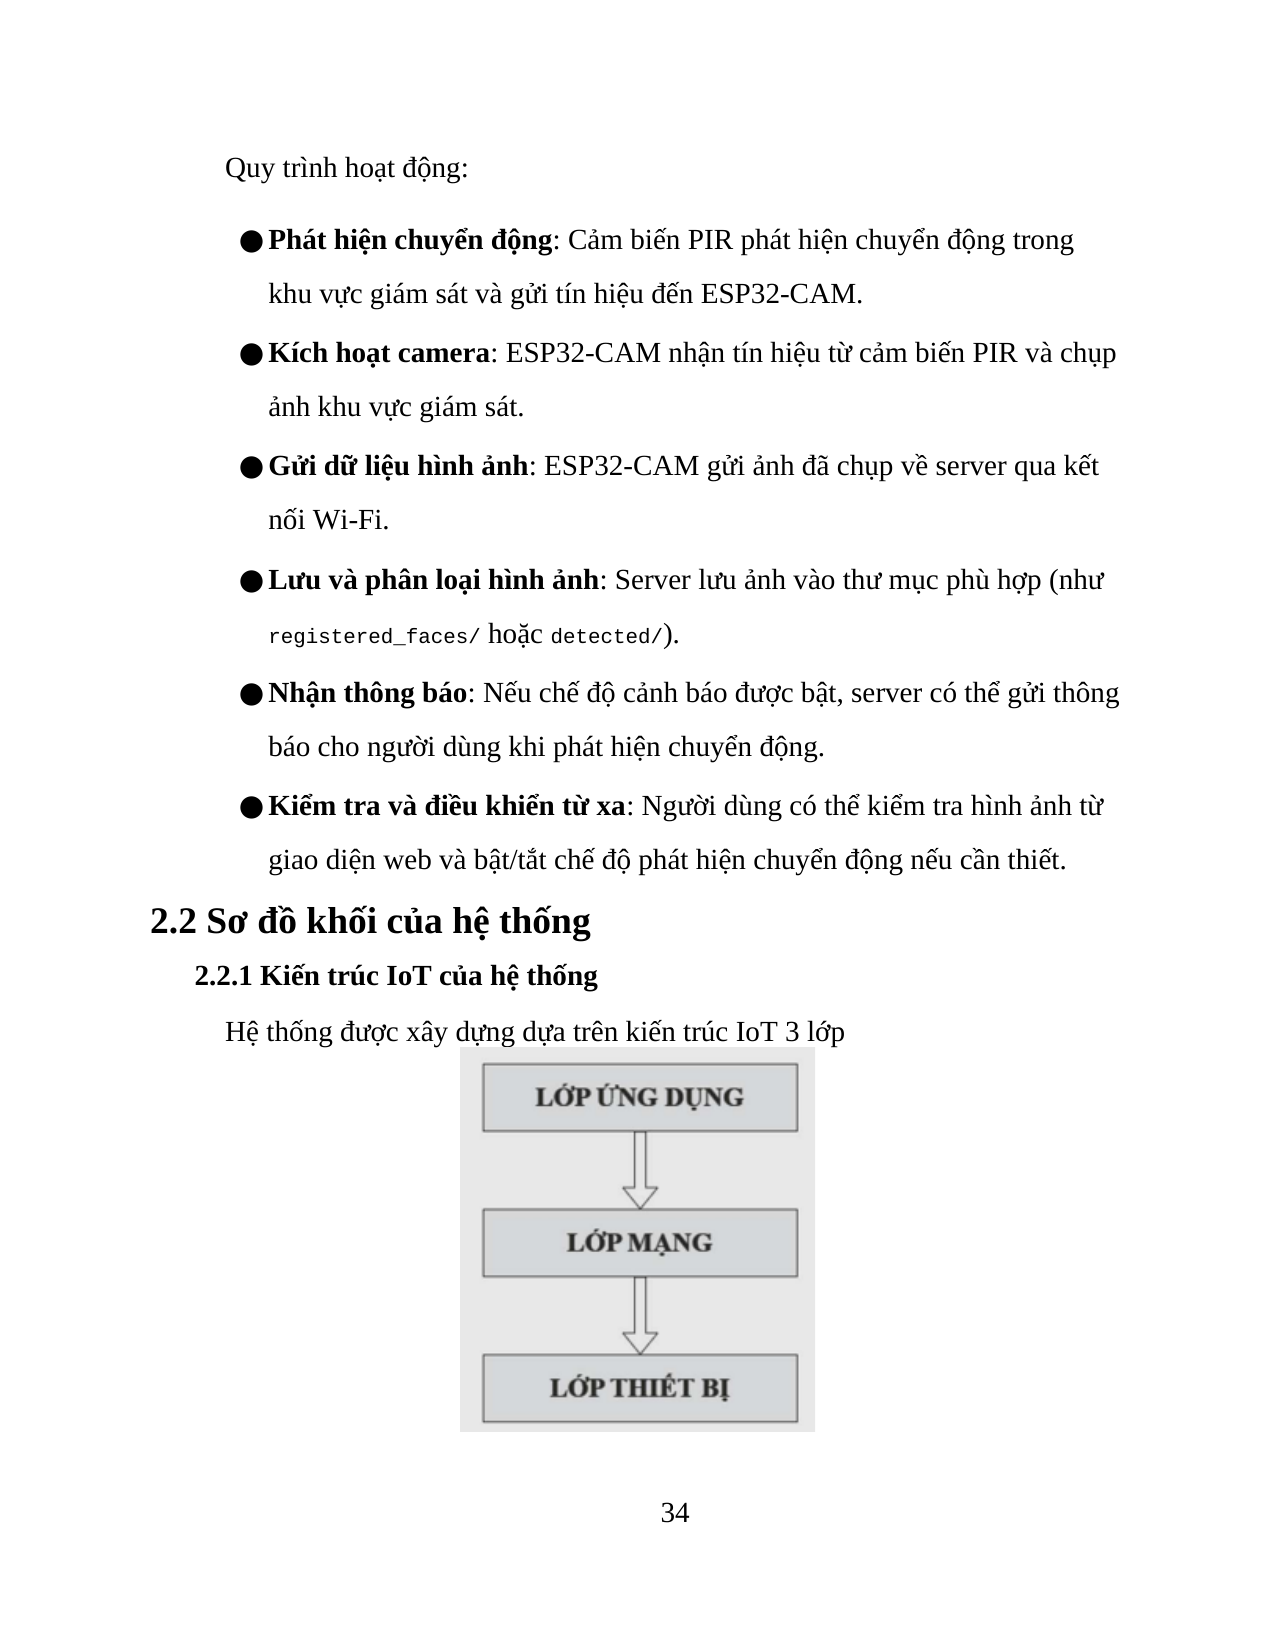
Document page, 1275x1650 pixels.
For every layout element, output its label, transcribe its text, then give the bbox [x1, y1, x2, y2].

text Quy trình hoạt động: [150, 150, 1125, 183]
list Lưu và phân loại hình ảnh: Server lưu ảnh vào thư mục phù hợp (như registered_faces/ hoặc detected/). [239, 546, 1125, 649]
subtitle 2.2 Sơ đồ khối của hệ thống [150, 898, 1125, 942]
text Hệ thống được xây dựng dựa trên kiến trúc IoT 3 lớp [150, 1014, 1125, 1047]
list Kiểm tra và điều khiển từ xa: Người dùng có thể kiểm tra hình ảnh từ giao diện web và bật/tắt chế độ phát hiện chuyển động nếu cần thiết. [239, 773, 1125, 876]
picture [460, 1047, 816, 1432]
list Phát hiện chuyển động: Cảm biến PIR phát hiện chuyển động trong khu vực giám sát và gửi tín hiệu đến ESP32-CAM. [239, 206, 1125, 309]
list Gửi dữ liệu hình ảnh: ESP32-CAM gửi ảnh đã chụp về server qua kết nối Wi-Fi. [239, 433, 1125, 536]
list Nhận thông báo: Nếu chế độ cảnh báo được bật, server có thể gửi thông báo cho người dùng khi phát hiện chuyển động. [239, 659, 1125, 763]
list Kích hoạt camera: ESP32-CAM nhận tín hiệu từ cảm biến PIR và chụp ảnh khu vực giám sát. [239, 319, 1125, 423]
subtitle 2.2.1 Kiến trúc IoT của hệ thống [150, 958, 1125, 991]
